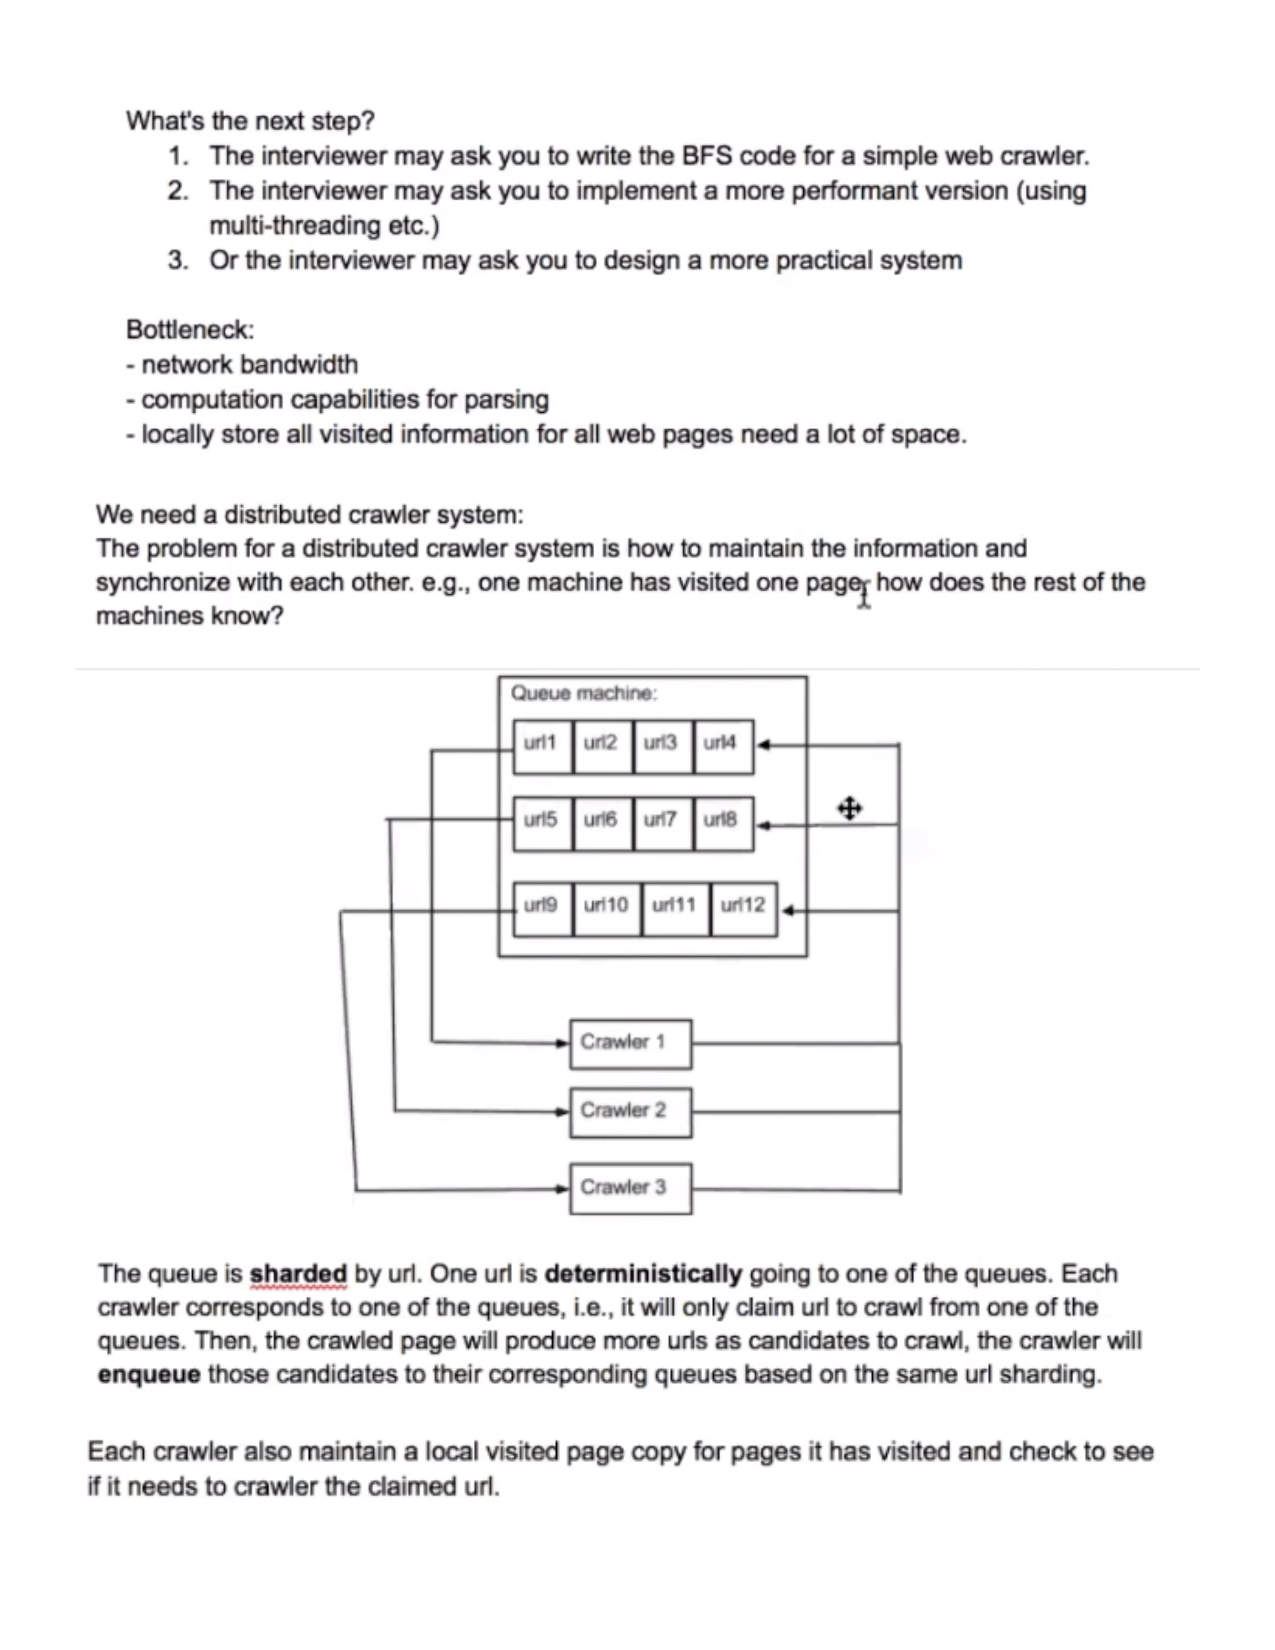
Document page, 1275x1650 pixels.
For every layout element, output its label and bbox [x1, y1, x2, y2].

picture [75, 75, 1200, 1523]
